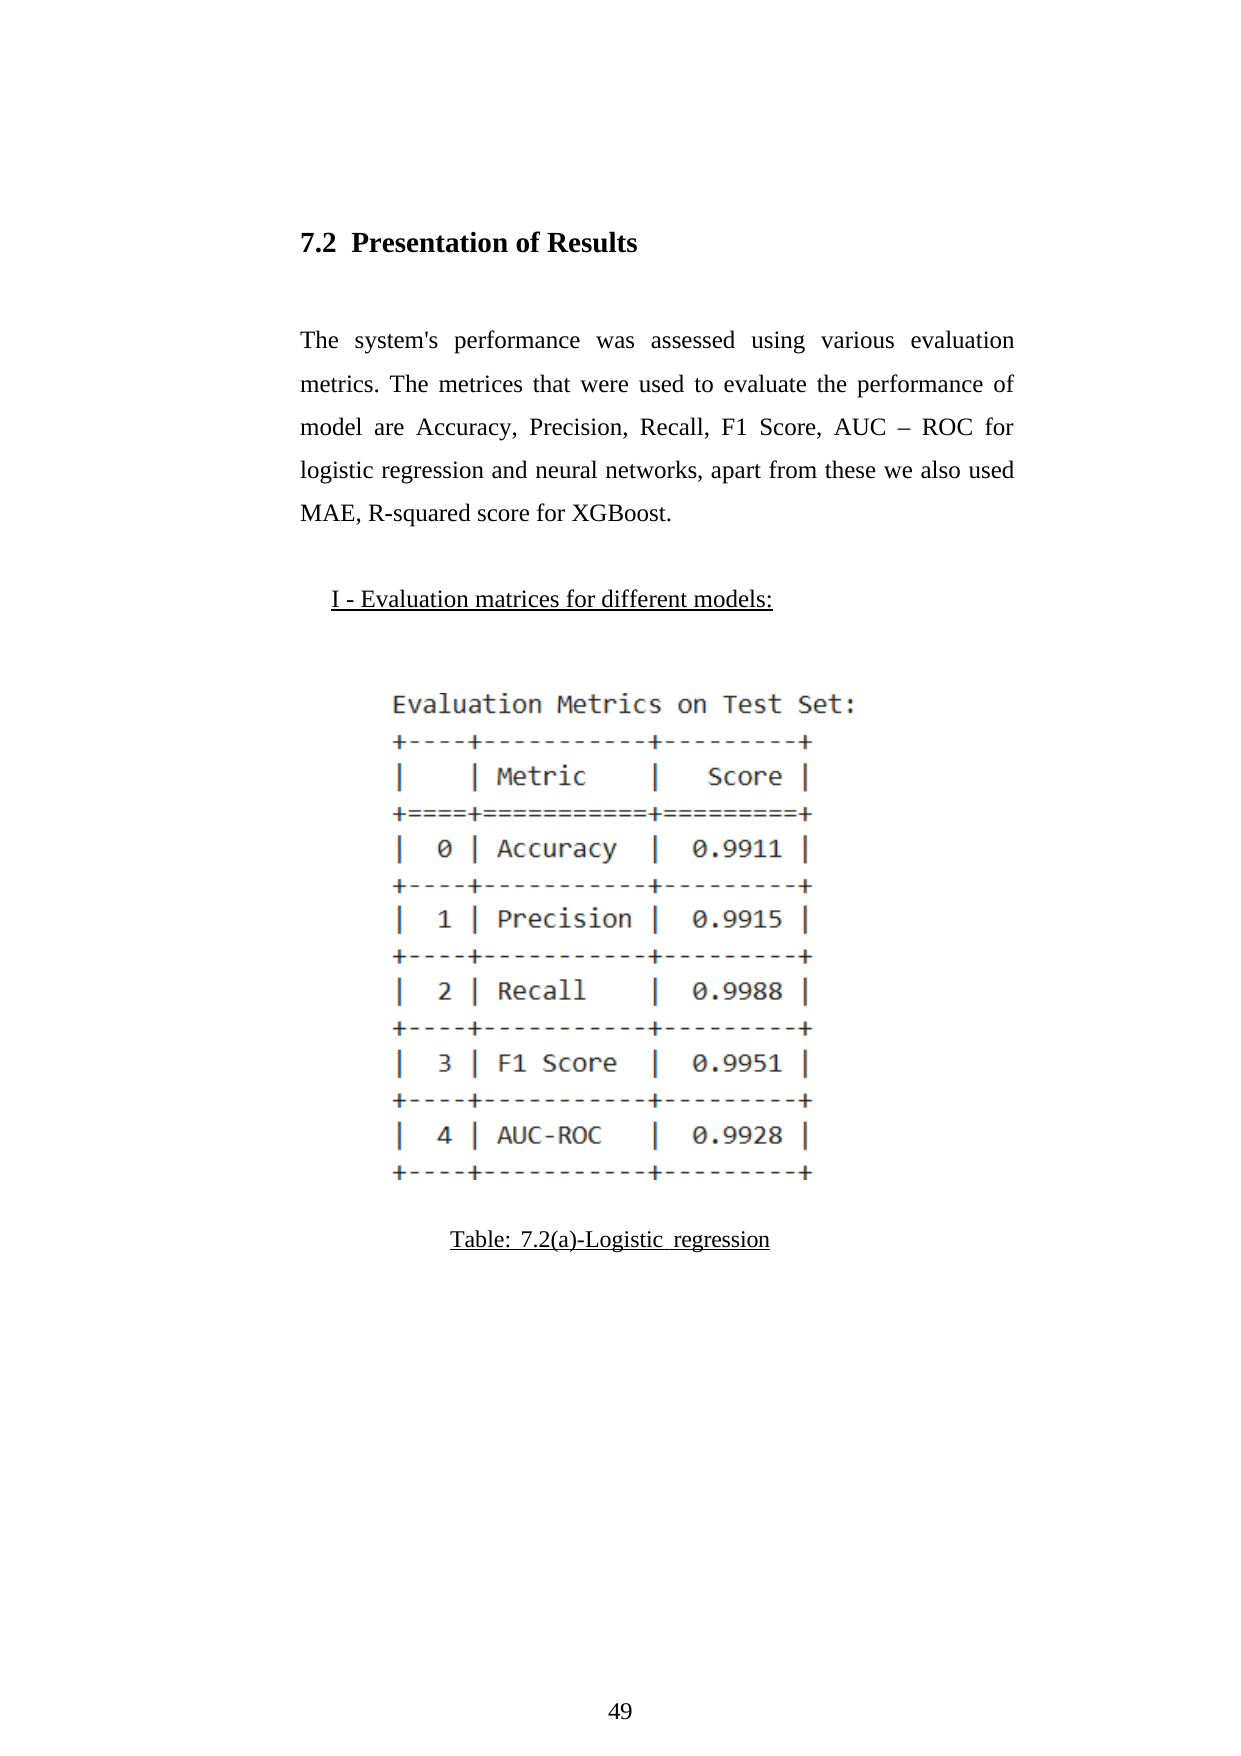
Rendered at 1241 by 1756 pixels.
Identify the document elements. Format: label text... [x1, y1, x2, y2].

text The system's performance was assessed using various evaluation metrics. The metrices that were used to evaluate the performance of model are Accuracy, Precision, Recall, F1 Score, AUC – ROC for logistic regression and neural networks, apart from these we also used MAE, R-squared score for XGBoost. [300, 326, 1015, 527]
text I - Evaluation matrices for different models: [300, 584, 1015, 613]
text 7.2 Presentation of Results [300, 225, 1015, 258]
picture [392, 693, 854, 1180]
